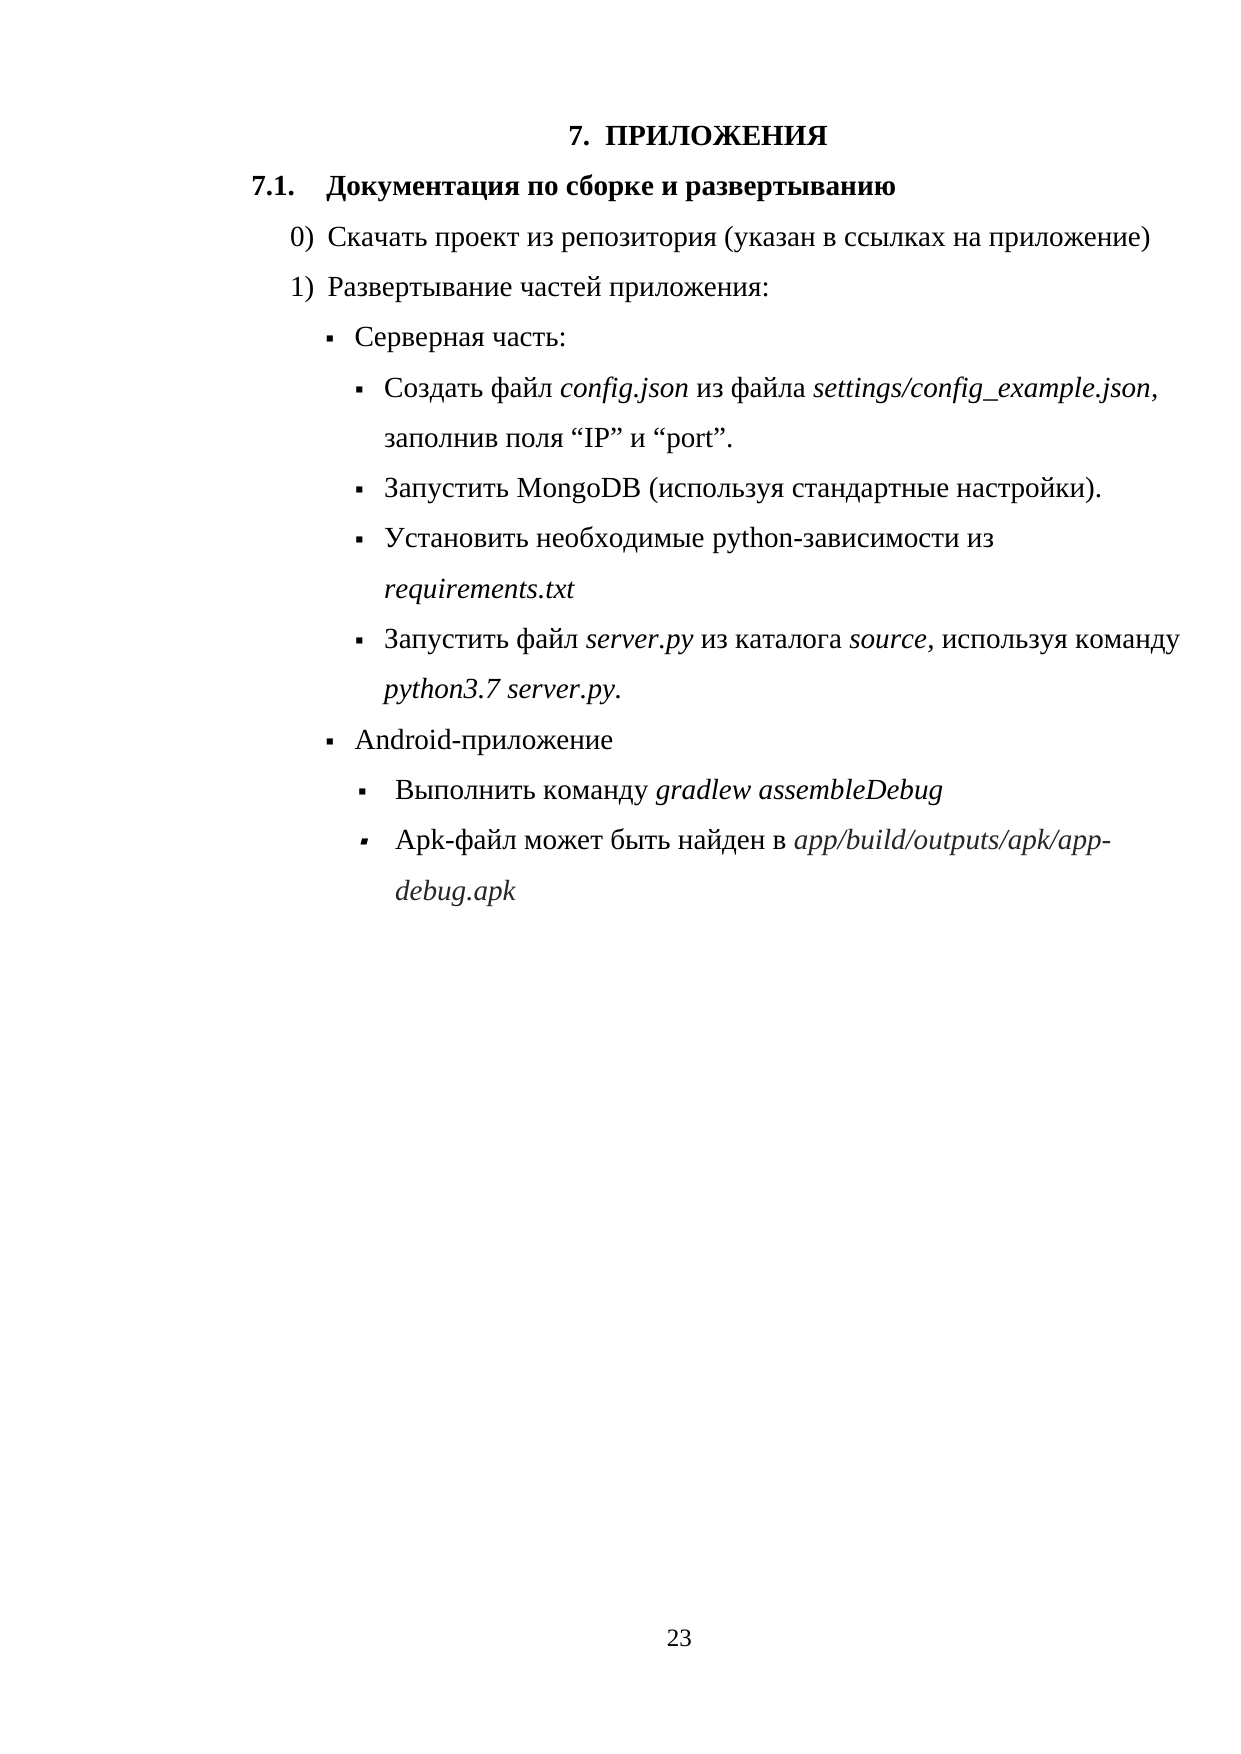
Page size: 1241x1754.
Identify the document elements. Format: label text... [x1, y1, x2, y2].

list Серверная часть: [325, 319, 1181, 353]
list Установить необходимые python-зависимости из requirements.txt [354, 521, 1181, 604]
list Создать файл config.json из файла settings/config_example.json, заполнив поля “IP” и “port”. [354, 370, 1181, 453]
list Apk-файл может быть найден в app/build/outputs/apk/app-debug.apk [357, 822, 1181, 906]
list Скачать проект из репозитория (указан в ссылках на приложение) [290, 219, 1181, 252]
list Запустить файл server.py из каталога source, используя команду python3.7 server.py. [354, 621, 1181, 705]
list Android-приложение [325, 722, 1181, 755]
list Приложения [214, 118, 1181, 152]
list Выполнить команду gradlew assembleDebug [357, 772, 1181, 806]
list Документация по сборке и развертыванию [251, 168, 1181, 202]
list Запустить MongoDB (используя стандартные настройки). [354, 470, 1181, 504]
list Развертывание частей приложения: [290, 269, 1181, 303]
